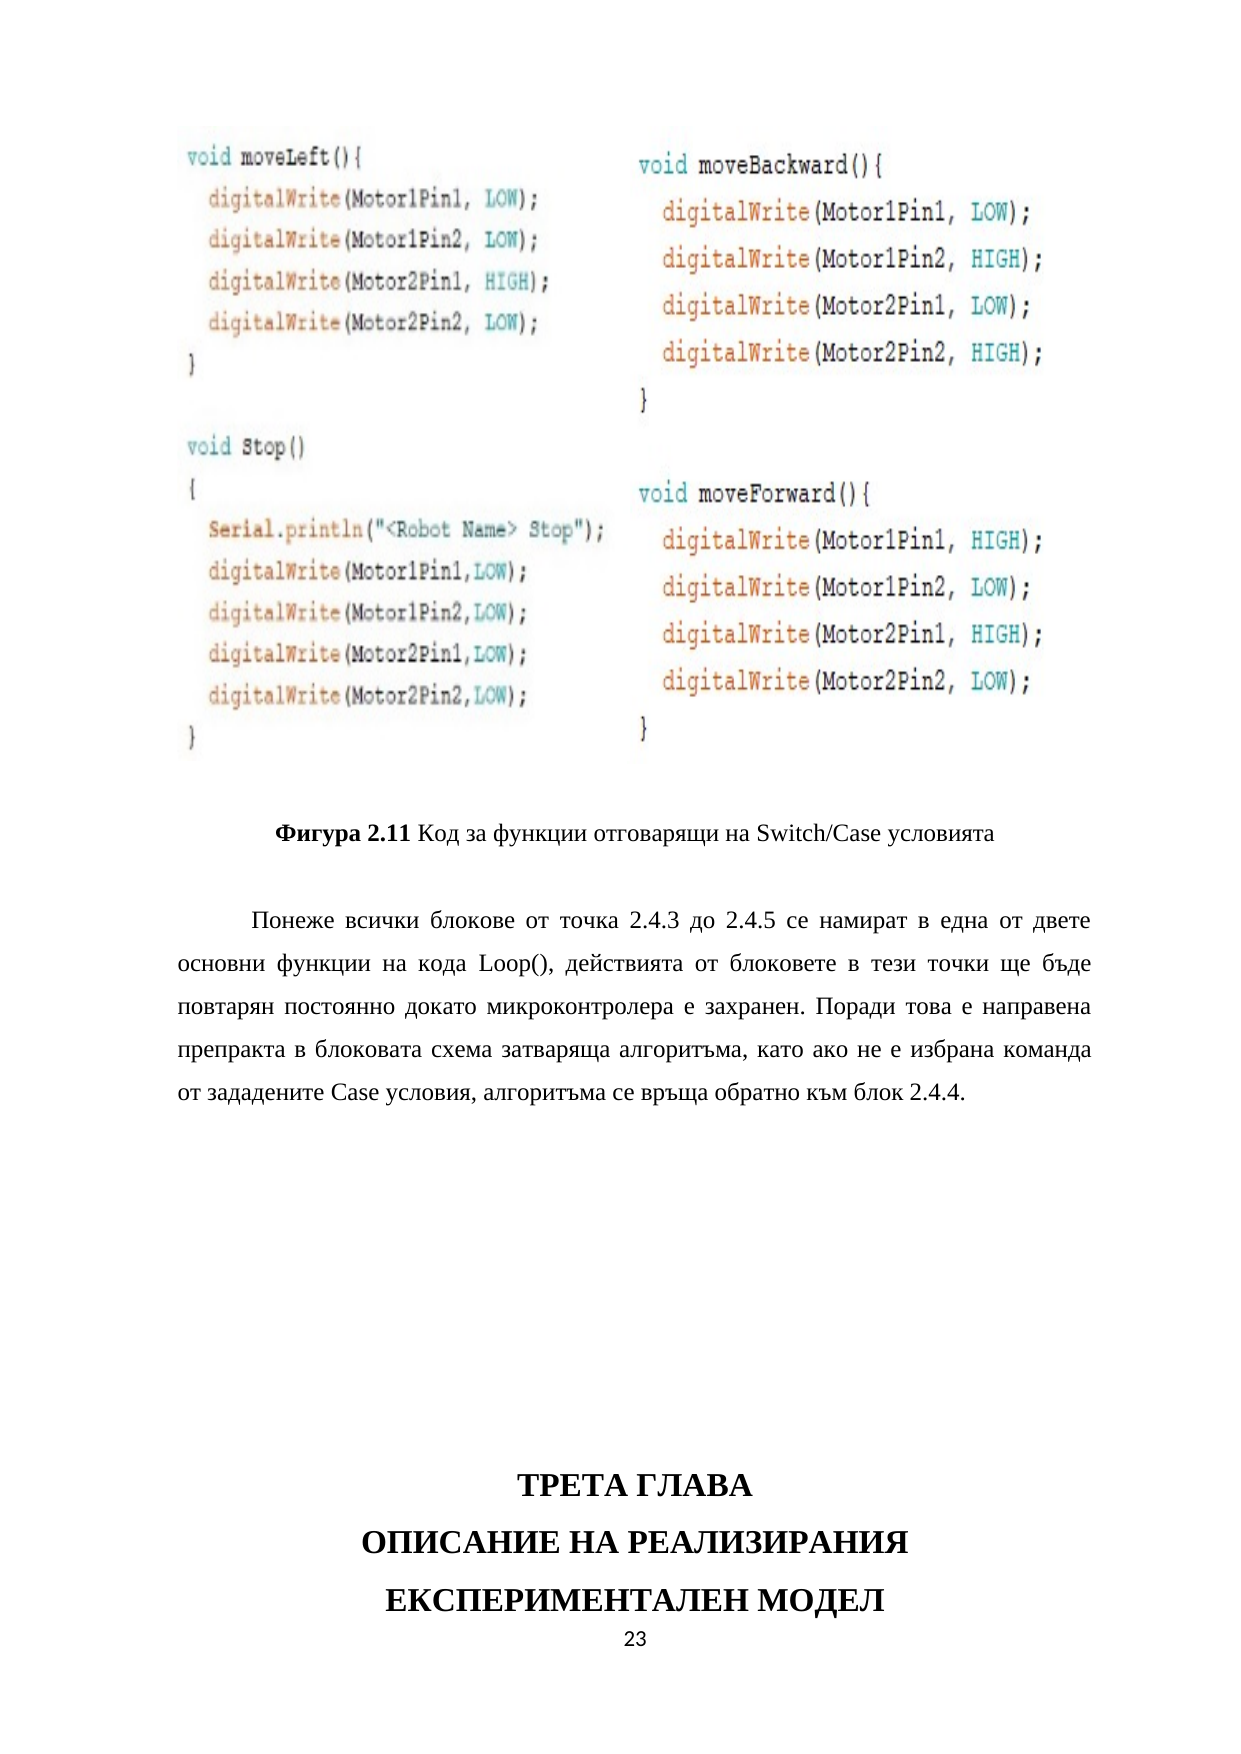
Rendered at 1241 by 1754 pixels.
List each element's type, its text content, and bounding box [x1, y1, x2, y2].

text Фигура 2.11 Код за функции отговарящи на Switch/Case условията [177, 818, 1092, 847]
text ТРЕТА ГЛАВА [177, 1465, 1092, 1504]
text Понеже всички блокове от точка 2.4.3 до 2.4.5 се намират в една от двете основни функции на кода Loop(), действията от блоковете в тези точки ще бъде повтарян постоянно докато микроконтролера е захранен. Поради това е направена препракта в блоковата схема затваряща алгоритъма, като ако не е избрана команда от зададените Case условия, алгоритъма се връща обратно към блок 2.4.4. [177, 905, 1092, 1106]
text ЕКСПЕРИМЕНТАЛЕН МОДЕЛ [177, 1580, 1092, 1619]
picture [177, 126, 1093, 764]
text ОПИСАНИЕ НА РЕАЛИЗИРАНИЯ [177, 1523, 1092, 1561]
